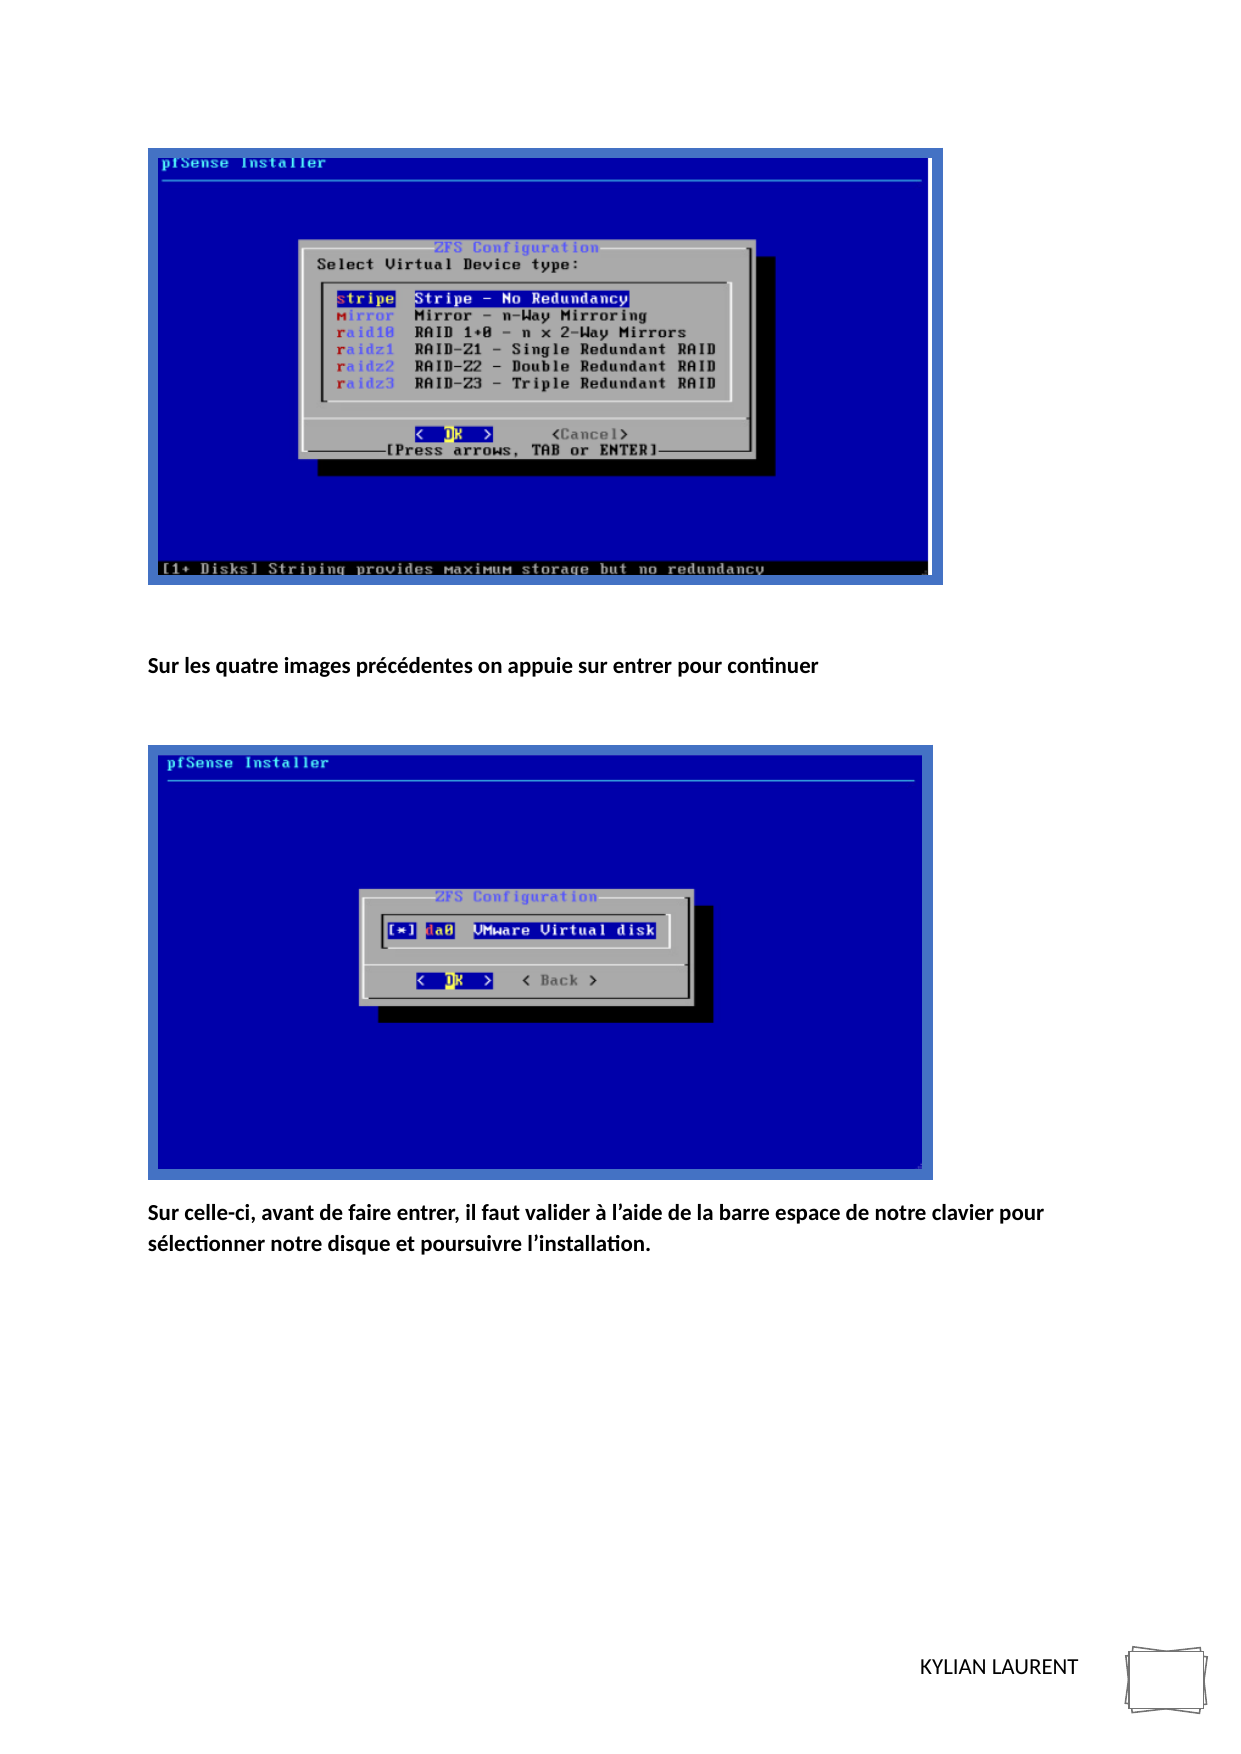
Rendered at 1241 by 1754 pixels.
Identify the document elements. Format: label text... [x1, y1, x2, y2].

text Sur les quatre images précédentes on appuie sur entrer pour continuer [148, 651, 1093, 679]
picture [158, 158, 932, 575]
text Sur celle-ci, avant de faire entrer, il faut valider à l’aide de la barre espace de notre clavier pour sélectionner notre disque et poursuivre l’installation. [148, 1198, 1093, 1257]
picture [158, 755, 922, 1169]
